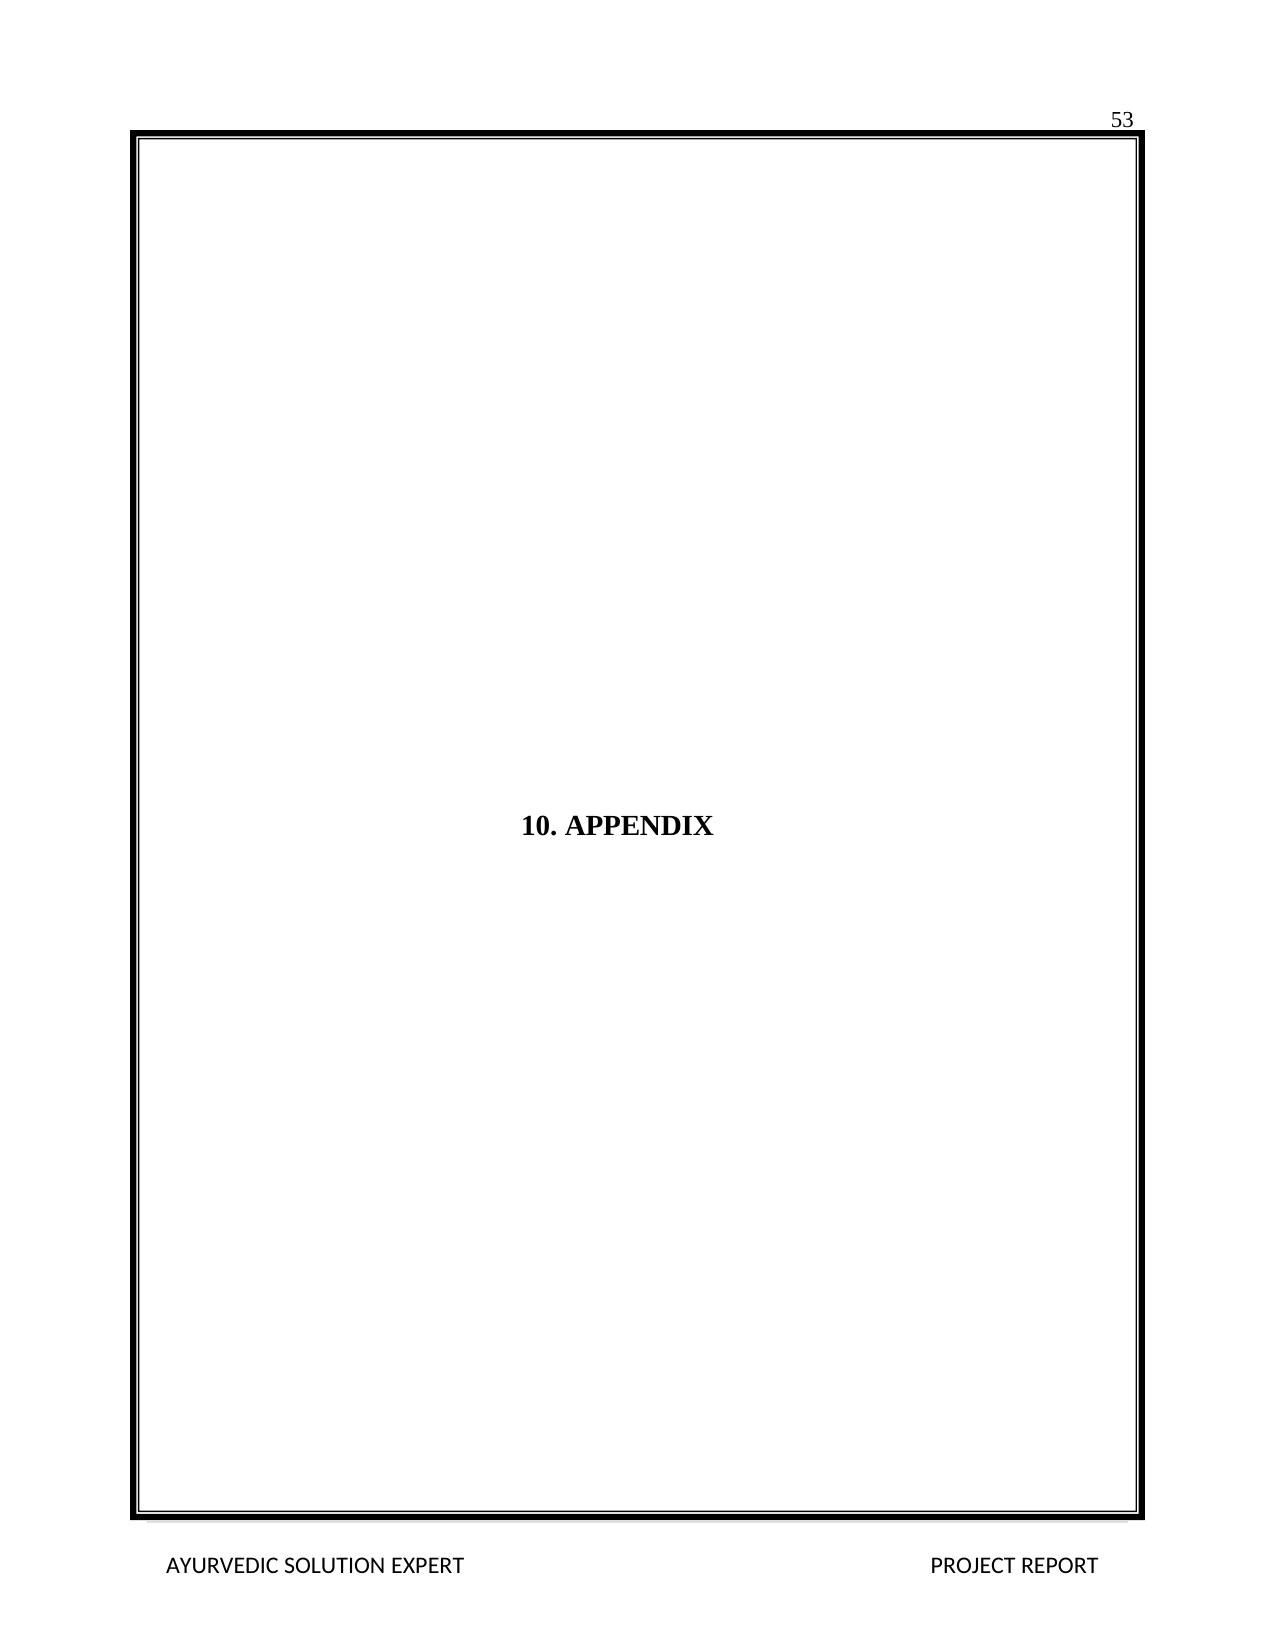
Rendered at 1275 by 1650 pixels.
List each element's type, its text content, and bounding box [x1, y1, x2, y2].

subtitle 10. APPENDIX [139, 808, 917, 841]
